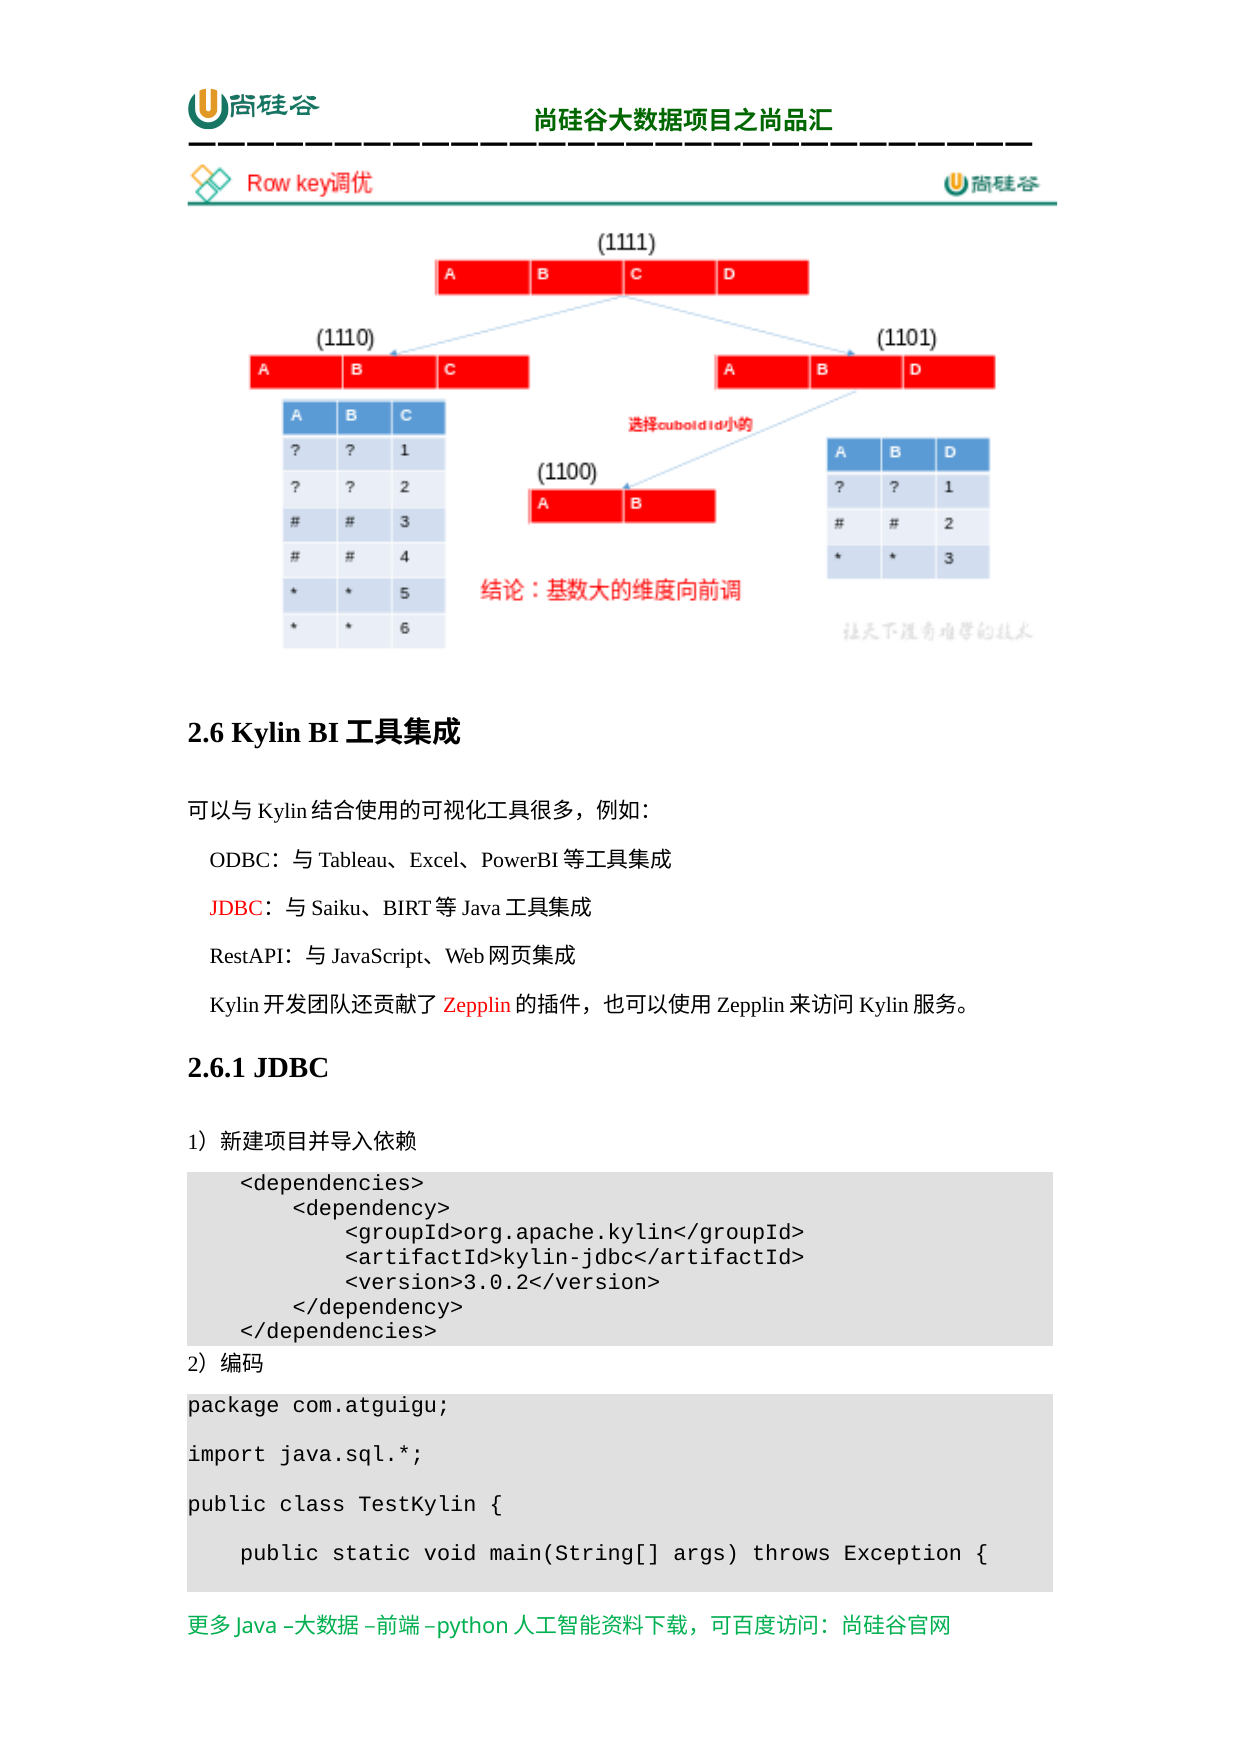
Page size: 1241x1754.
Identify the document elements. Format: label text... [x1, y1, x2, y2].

text JDBC：与Saiku、BIRT等Java工具集成 [209, 889, 1053, 922]
text </dependencies> [187, 1321, 1053, 1346]
text </dependency> [187, 1296, 1053, 1321]
text <dependency> [187, 1197, 1053, 1222]
text 1）新建项目并导入依赖 [187, 1124, 1053, 1156]
text <artifactId>kylin-jdbc</artifactId> [187, 1246, 1053, 1271]
text public static void main(String[] args) throws Exception { [187, 1543, 1053, 1567]
text ODBC：与Tableau、Excel、PowerBI等工具集成 [209, 841, 1053, 874]
text Kylin开发团队还贡献了Zepplin的插件，也可以使用Zepplin来访问Kylin服务。 [209, 986, 1053, 1019]
text <dependencies> [187, 1172, 1053, 1197]
text package com.atguigu; [187, 1394, 1053, 1419]
text <groupId>org.apache.kylin</groupId> [187, 1222, 1053, 1246]
text RestAPI：与JavaScript、Web网页集成 [209, 938, 1053, 970]
text public class TestKylin { [187, 1493, 1053, 1518]
subtitle 2.6 Kylin BI工具集成 [187, 697, 1053, 762]
picture [187, 88, 321, 130]
text 2.6.1 JDBC [187, 1034, 1053, 1099]
text <version>3.0.2</version> [187, 1271, 1053, 1296]
text import java.sql.*; [187, 1443, 1053, 1468]
text 可以与Kylin结合使用的可视化工具很多，例如： [187, 793, 1053, 825]
text 2）编码 [187, 1346, 1053, 1378]
